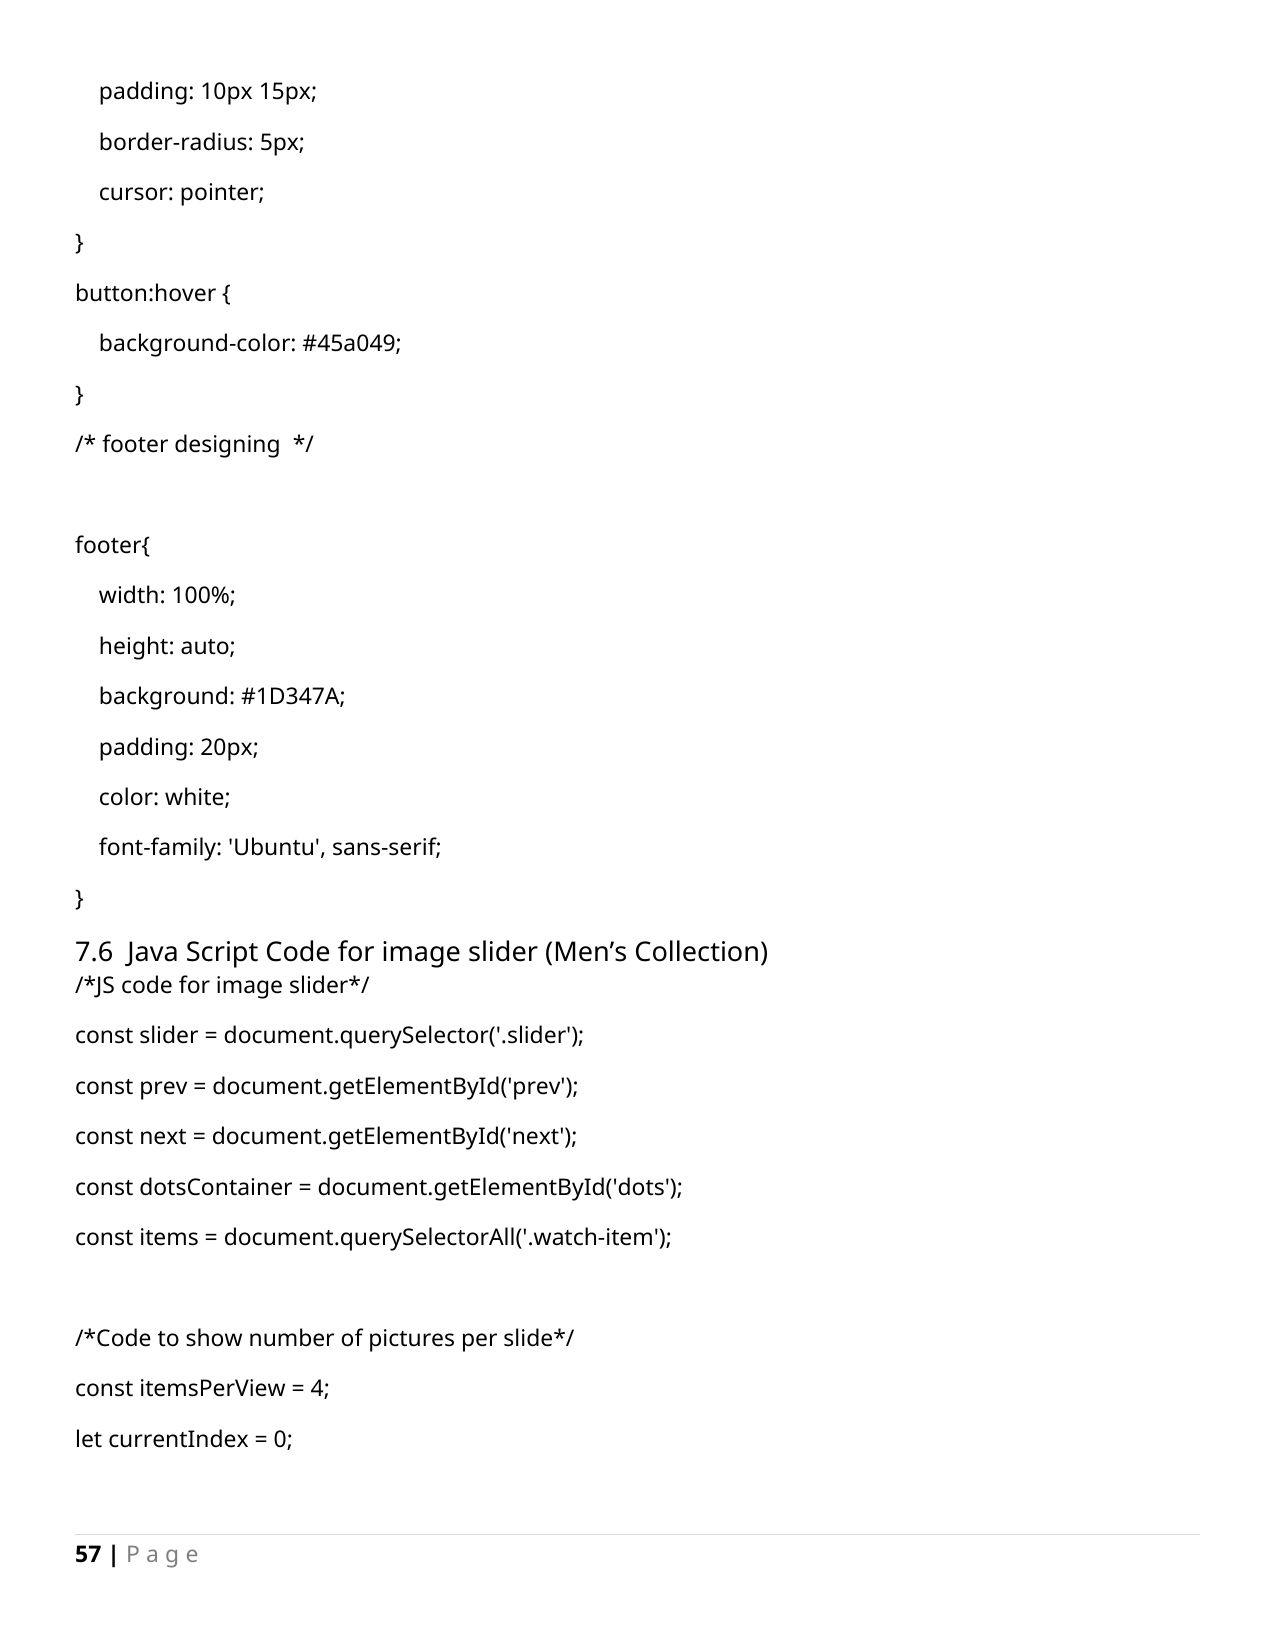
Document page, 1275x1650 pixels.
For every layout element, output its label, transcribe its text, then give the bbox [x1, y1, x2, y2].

text let currentIndex = 0; [75, 1423, 1200, 1454]
text } [75, 882, 1200, 913]
text const slider = document.querySelector('.slider'); [75, 1019, 1200, 1051]
text border-radius: 5px; [75, 125, 1200, 157]
text padding: 10px 15px; [75, 75, 1200, 106]
text const next = document.getElementById('next'); [75, 1120, 1200, 1151]
text width: 100%; [75, 579, 1200, 610]
text footer{ [75, 529, 1200, 560]
text const itemsPerView = 4; [75, 1372, 1200, 1403]
text /*Code to show number of pictures per slide*/ [75, 1322, 1200, 1353]
text color: white; [75, 781, 1200, 812]
text background-color: #45a049; [75, 327, 1200, 358]
text /* footer designing */ [75, 428, 1200, 459]
text button:hover { [75, 277, 1200, 308]
text const prev = document.getElementById('prev'); [75, 1070, 1200, 1101]
text font-family: 'Ubuntu', sans-serif; [75, 831, 1200, 862]
text cursor: pointer; [75, 176, 1200, 207]
text const dotsContainer = document.getElementById('dots'); [75, 1171, 1200, 1202]
text } [75, 226, 1200, 257]
text padding: 20px; [75, 730, 1200, 762]
text } [75, 377, 1200, 409]
text height: auto; [75, 629, 1200, 661]
text const items = document.querySelectorAll('.watch-item'); [75, 1221, 1200, 1252]
text /*JS code for image slider*/ [75, 969, 1200, 1000]
subtitle 7.6 Java Script Code for image slider (Men’s Collection) [75, 932, 1200, 969]
text background: #1D347A; [75, 680, 1200, 711]
